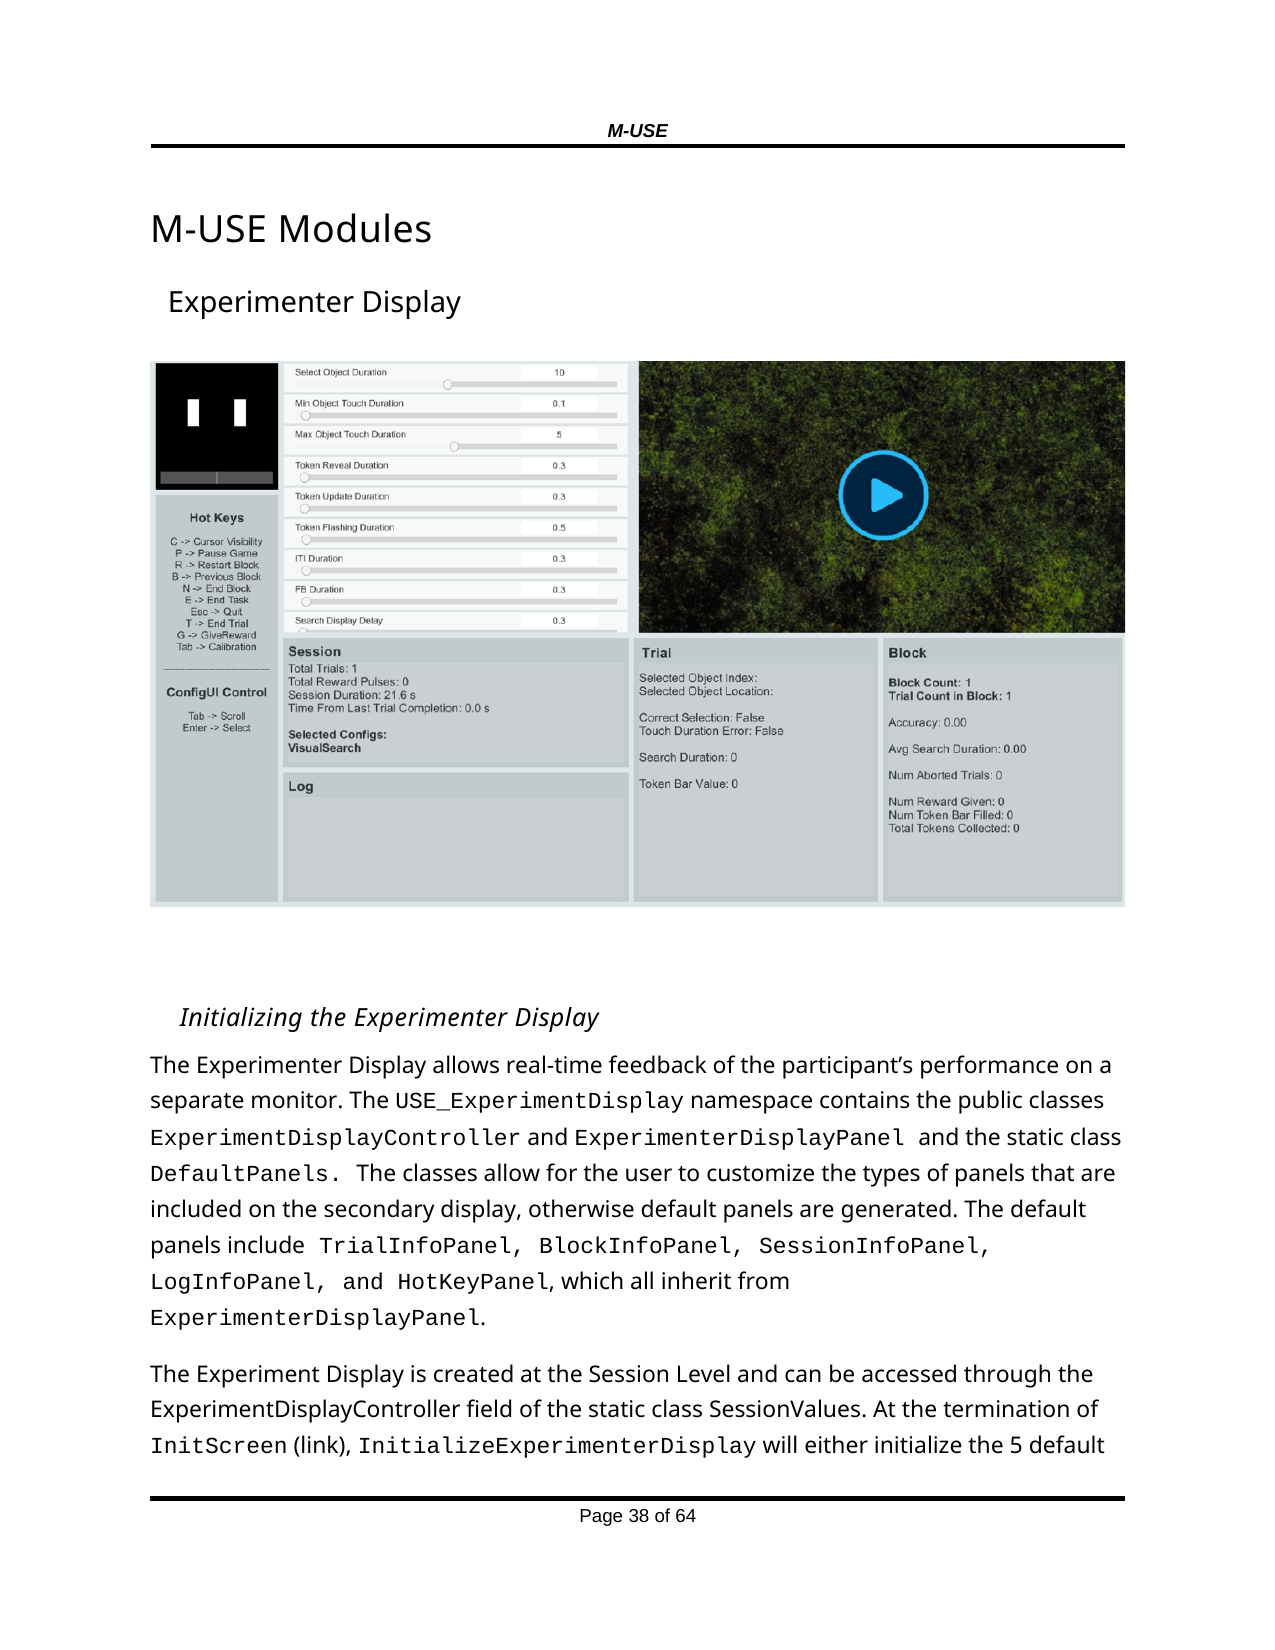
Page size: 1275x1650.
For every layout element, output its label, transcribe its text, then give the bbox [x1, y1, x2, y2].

subtitle Initializing the Experimenter Display [179, 1000, 1125, 1034]
picture [150, 361, 1125, 908]
text The Experimenter Display allows real-time feedback of the participant’s performance on a separate monitor. The USE_ExperimentDisplay namespace contains the public classes ExperimentDisplayController and ExperimenterDisplayPanel and the static class DefaultPanels. The classes allow for the user to customize the types of panels that are included on the secondary display, otherwise default panels are generated. The default panels include TrialInfoPanel, BlockInfoPanel, SessionInfoPanel, LogInfoPanel, and HotKeyPanel, which all inherit from ExperimenterDisplayPanel. [150, 1048, 1125, 1332]
subtitle M-USE Modules [150, 202, 1125, 253]
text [150, 1357, 1125, 1461]
subtitle Experimenter Display [168, 282, 1125, 321]
